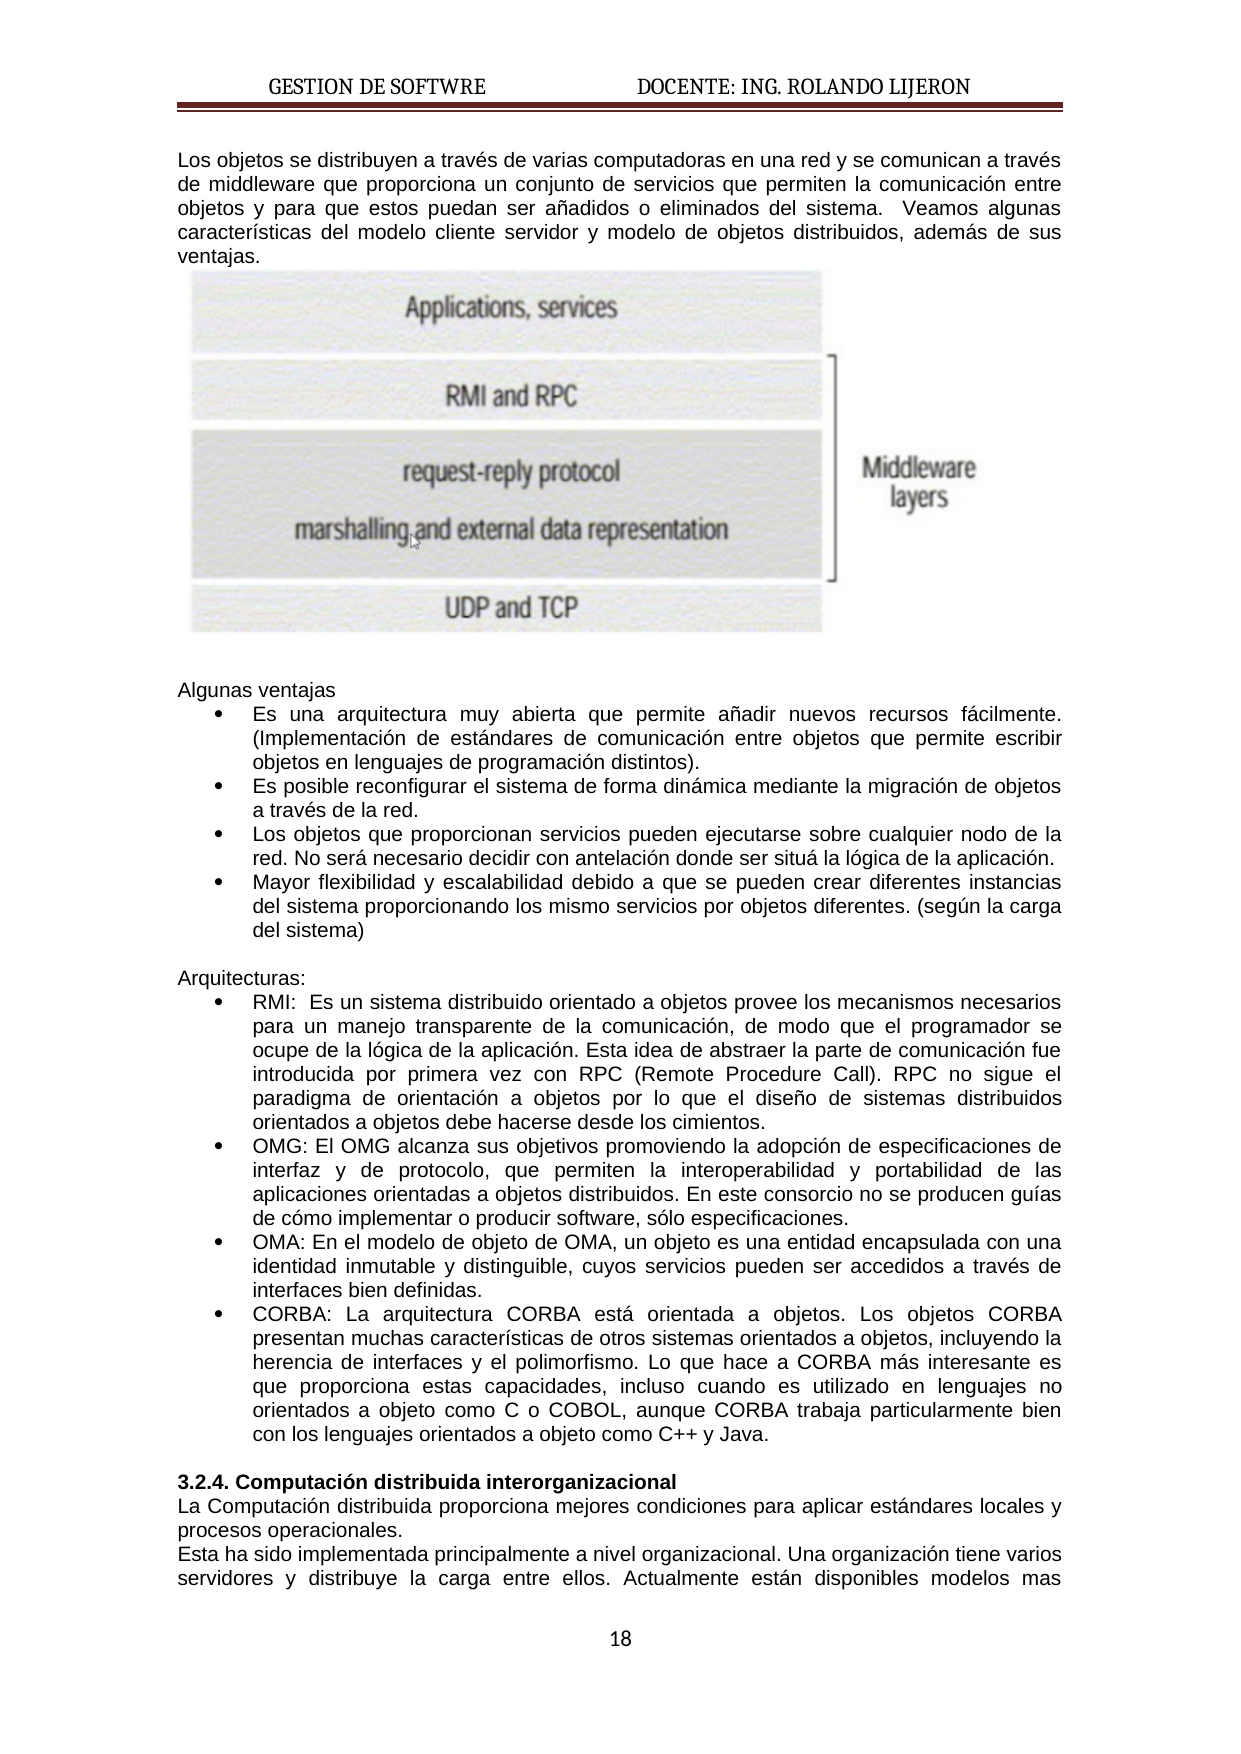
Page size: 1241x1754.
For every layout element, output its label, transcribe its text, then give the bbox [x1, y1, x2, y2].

list CORBA: La arquitectura CORBA está orientada a objetos. Los objetos CORBA presentan muchas características de otros sistemas orientados a objetos, incluyendo la herencia de interfaces y el polimorfismo. Lo que hace a CORBA más interesante es que proporciona estas capacidades, incluso cuando es utilizado en lenguajes no orientados a objeto como C o COBOL, aunque CORBA trabaja particularmente bien con los lenguajes orientados a objeto como C++ y Java. [215, 1302, 1063, 1446]
list Es posible reconfigurar el sistema de forma dinámica mediante la migración de objetos a través de la red. [215, 774, 1063, 822]
list Es una arquitectura muy abierta que permite añadir nuevos recursos fácilmente. (Implementación de estándares de comunicación entre objetos que permite escribir objetos en lenguajes de programación distintos). [215, 702, 1063, 774]
text La Computación distribuida proporciona mejores condiciones para aplicar estándares locales y procesos operacionales. [177, 1494, 1063, 1542]
list Los objetos que proporcionan servicios pueden ejecutarse sobre cualquier nodo de la red. No será necesario decidir con antelación donde ser situá la lógica de la aplicación. [215, 822, 1063, 870]
text 3.2.4. Computación distribuida interorganizacional [177, 1470, 1063, 1494]
text Algunas ventajas [177, 678, 1063, 702]
list Mayor flexibilidad y escalabilidad debido a que se pueden crear diferentes instancias del sistema proporcionando los mismo servicios por objetos diferentes. (según la carga del sistema) [215, 870, 1063, 942]
list OMA: En el modelo de objeto de OMA, un objeto es una entidad encapsulada con una identidad inmutable y distinguible, cuyos servicios pueden ser accedidos a través de interfaces bien definidas. [215, 1230, 1063, 1302]
picture [177, 267, 988, 655]
text Arquitecturas: [177, 966, 1063, 990]
text Los objetos se distribuyen a través de varias computadoras en una red y se comunican a través de middleware que proporciona un conjunto de servicios que permiten la comunicación entre objetos y para que estos puedan ser añadidos o eliminados del sistema. Veamos algunas características del modelo cliente servidor y modelo de objetos distribuidos, además de sus ventajas. [177, 148, 1063, 267]
list OMG: El OMG alcanza sus objetivos promoviendo la adopción de especificaciones de interfaz y de protocolo, que permiten la interoperabilidad y portabilidad de las aplicaciones orientadas a objetos distribuidos. En este consorcio no se producen guías de cómo implementar o producir software, sólo especificaciones. [215, 1134, 1063, 1230]
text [177, 1542, 1063, 1589]
list RMI: Es un sistema distribuido orientado a objetos provee los mecanismos necesarios para un manejo transparente de la comunicación, de modo que el programador se ocupe de la lógica de la aplicación. Esta idea de abstraer la parte de comunicación fue introducida por primera vez con RPC (Remote Procedure Call). RPC no sigue el paradigma de orientación a objetos por lo que el diseño de sistemas distribuidos orientados a objetos debe hacerse desde los cimientos. [215, 990, 1063, 1134]
